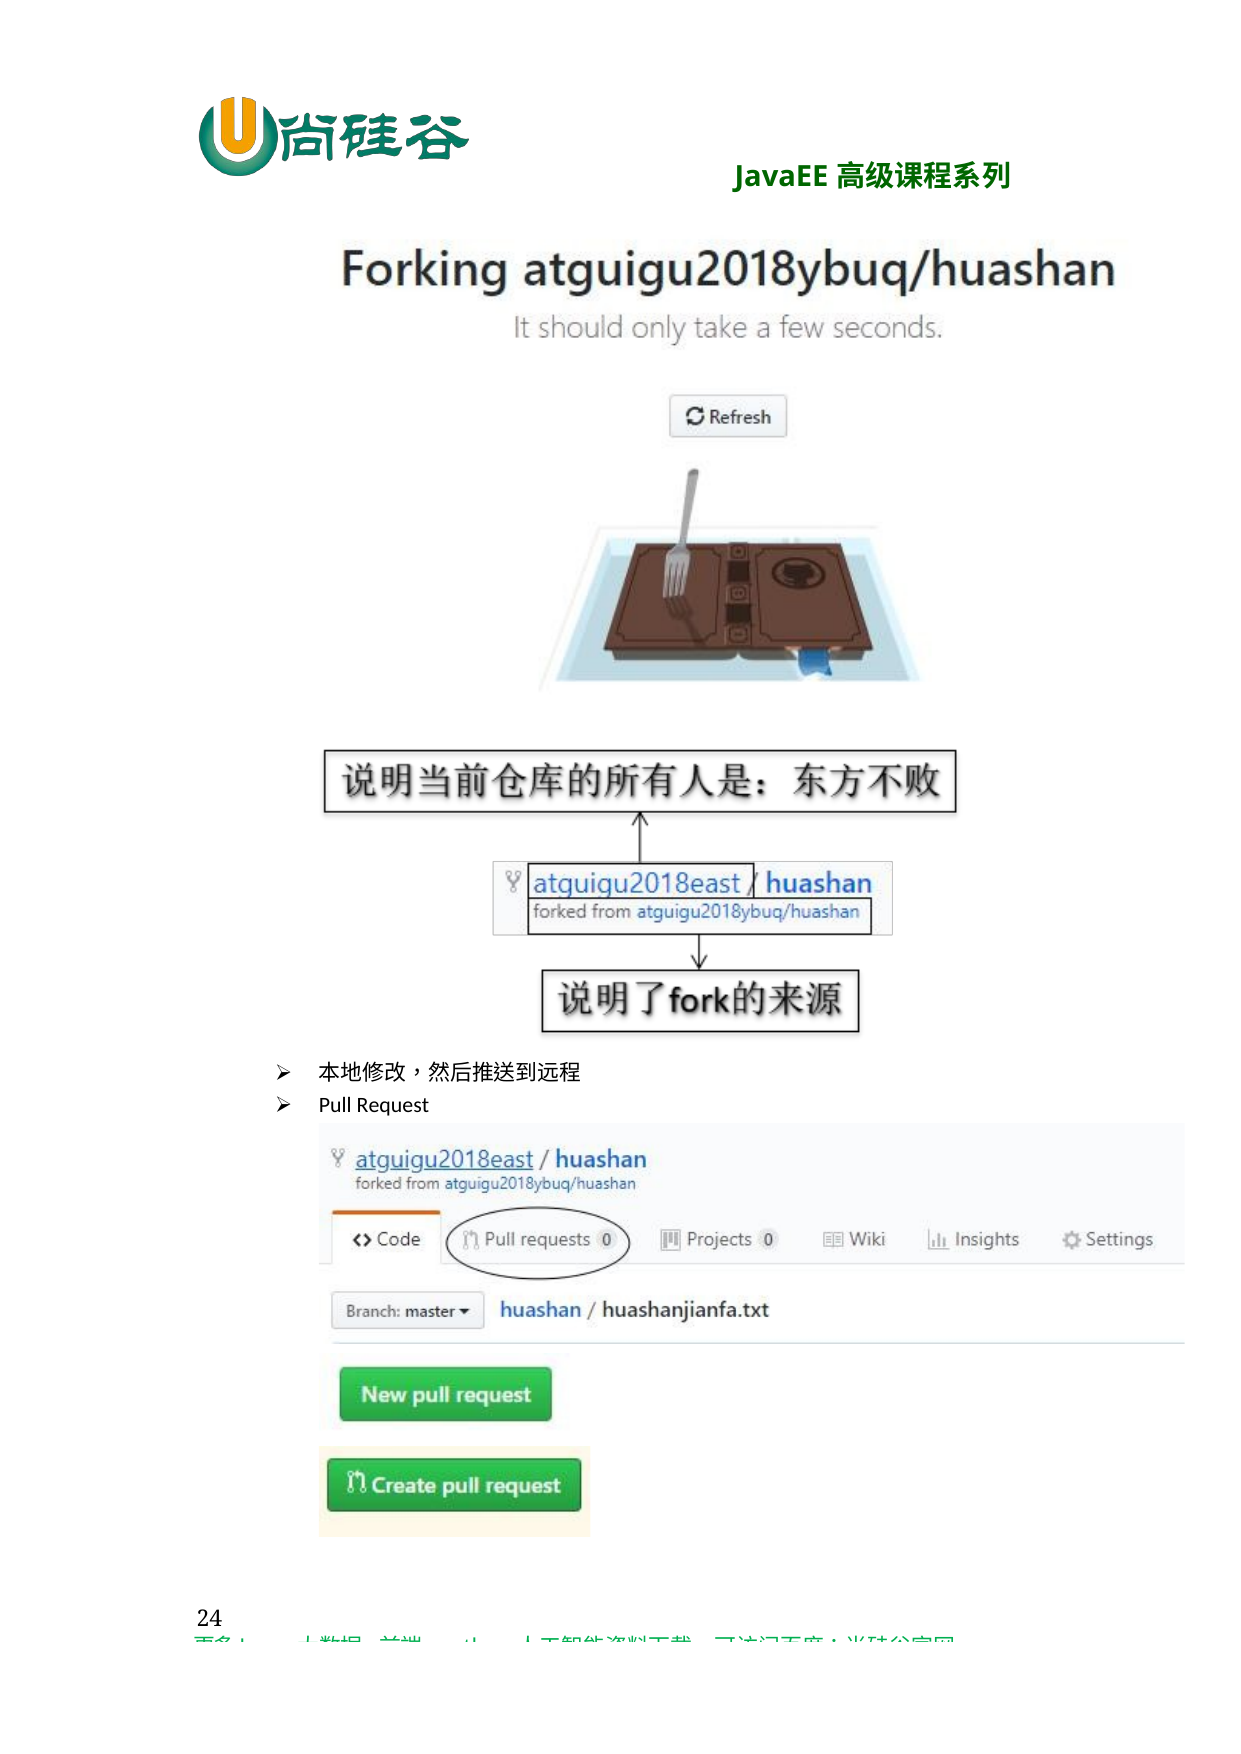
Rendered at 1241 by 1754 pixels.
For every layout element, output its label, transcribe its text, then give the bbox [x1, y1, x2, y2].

picture [318, 748, 963, 1042]
picture [318, 216, 1184, 728]
picture [318, 1353, 571, 1431]
picture [187, 88, 476, 184]
list Pull Request [275, 1091, 1238, 1118]
picture [318, 1123, 1185, 1344]
picture [318, 1446, 591, 1537]
